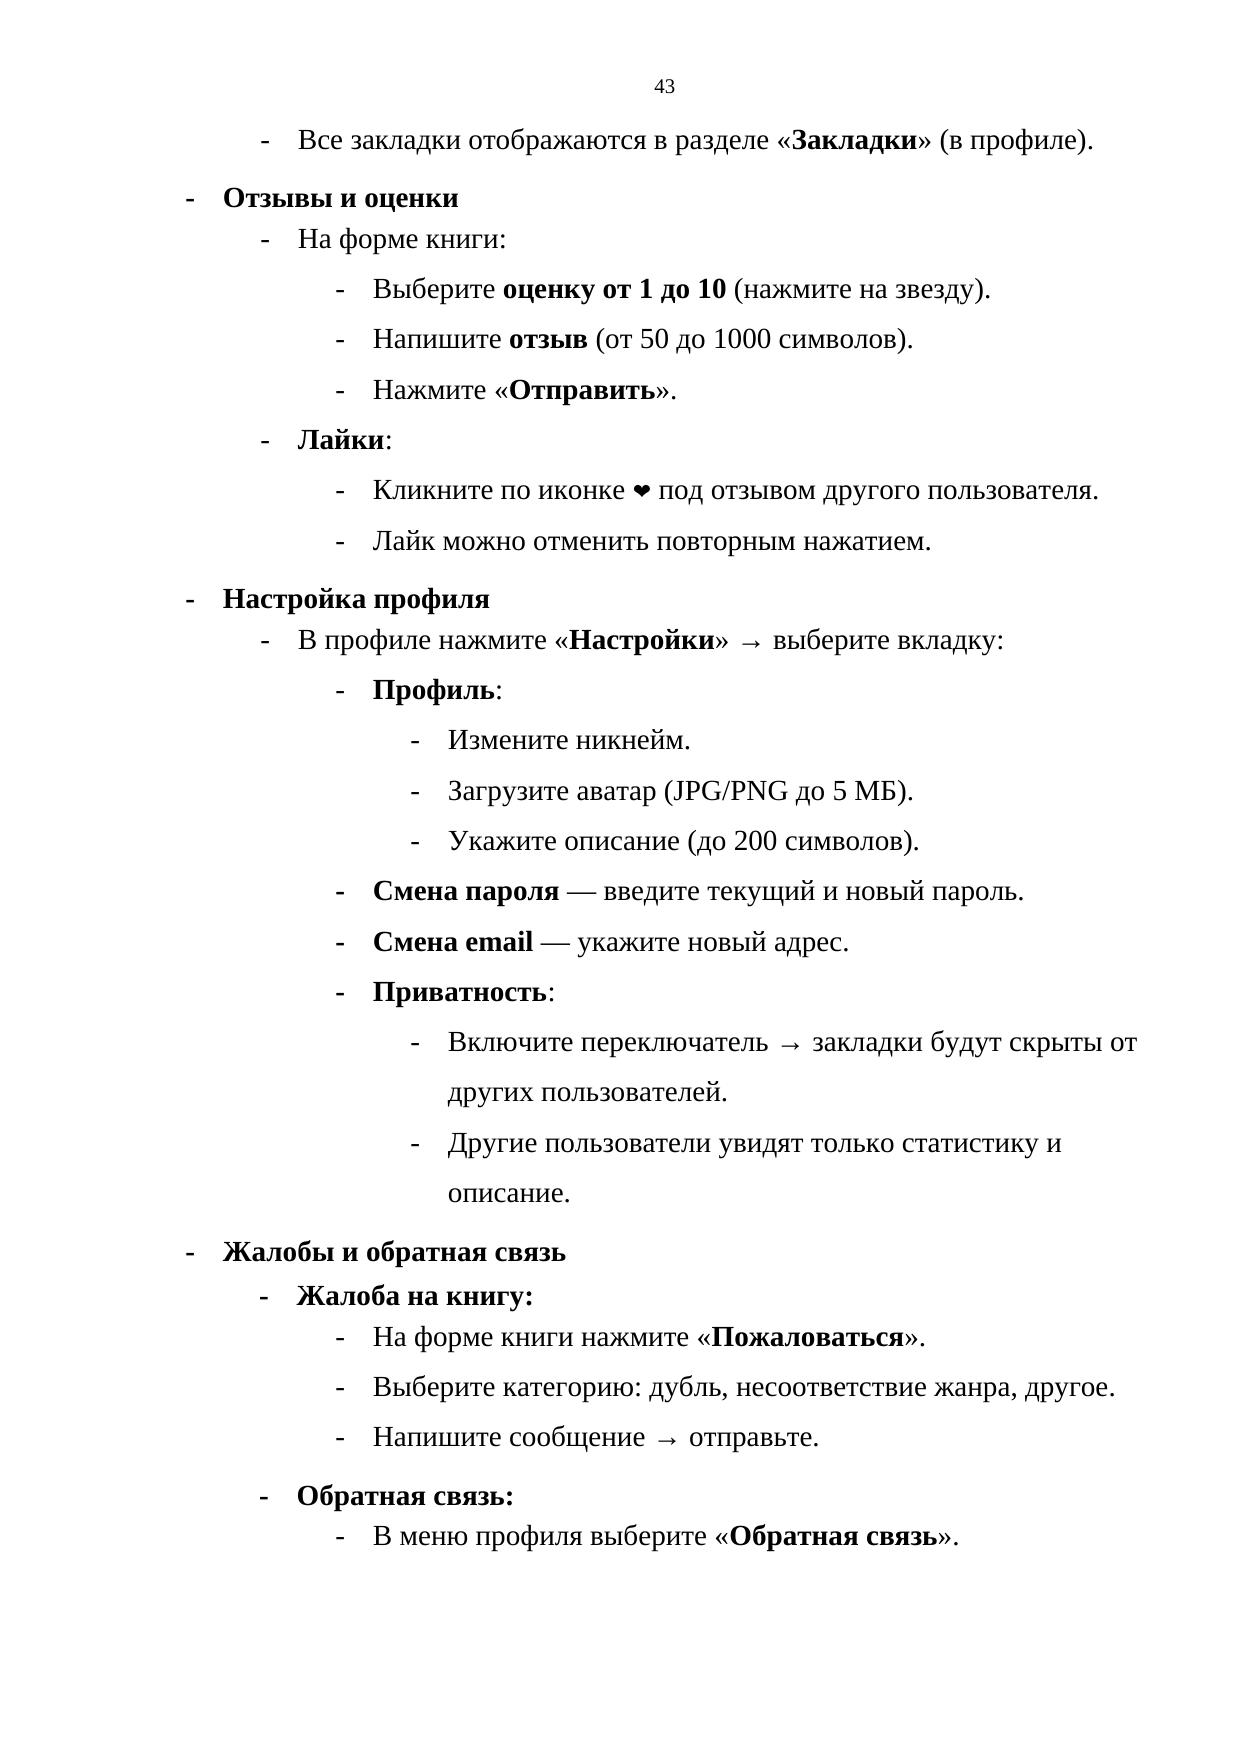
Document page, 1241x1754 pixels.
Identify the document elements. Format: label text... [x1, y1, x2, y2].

subtitle Жалобы и обратная связь [185, 1234, 1181, 1267]
list Укажите описание (до 200 символов). [410, 823, 1181, 857]
list Нажмите «Отправить». [335, 372, 1181, 405]
list Измените никнейм. [410, 722, 1181, 756]
list Профиль: [335, 672, 1181, 706]
list Приватность: [335, 974, 1181, 1007]
subtitle Настройка профиля [185, 581, 1181, 615]
list На форме книги: [260, 221, 1181, 254]
list Лайк можно отменить повторным нажатием. [335, 523, 1181, 556]
list Напишите отзыв (от 50 до 1000 символов). [335, 322, 1181, 355]
list Кликните по иконке ❤ под отзывом другого пользователя. [335, 472, 1181, 506]
list В меню профиля выберите «Обратная связь». [335, 1518, 1181, 1552]
list Загрузите аватар (JPG/PNG до 5 МБ). [410, 773, 1181, 806]
list Смена пароля — введите текущий и новый пароль. [335, 873, 1181, 907]
list Другие пользователи увидят только статистику и описание. [410, 1125, 1181, 1209]
list Лайки: [260, 422, 1181, 456]
list Включите переключатель → закладки будут скрыты от других пользователей. [410, 1024, 1181, 1108]
list Все закладки отображаются в разделе «Закладки» (в профиле). [260, 122, 1181, 156]
list Смена email — укажите новый адрес. [335, 924, 1181, 957]
list Выберите оценку от 1 до 10 (нажмите на звезду). [335, 271, 1181, 305]
list На форме книги нажмите «Пожаловаться». [335, 1319, 1181, 1352]
list В профиле нажмите «Настройки» → выберите вкладку: [260, 622, 1181, 655]
list Выберите категорию: дубль, несоответствие жанра, другое. [335, 1369, 1181, 1402]
subtitle Обратная связь: [259, 1478, 1181, 1511]
subtitle Жалоба на книгу: [259, 1278, 1181, 1312]
list Напишите сообщение → отправьте. [335, 1419, 1181, 1453]
subtitle Отзывы и оценки [185, 181, 1181, 214]
